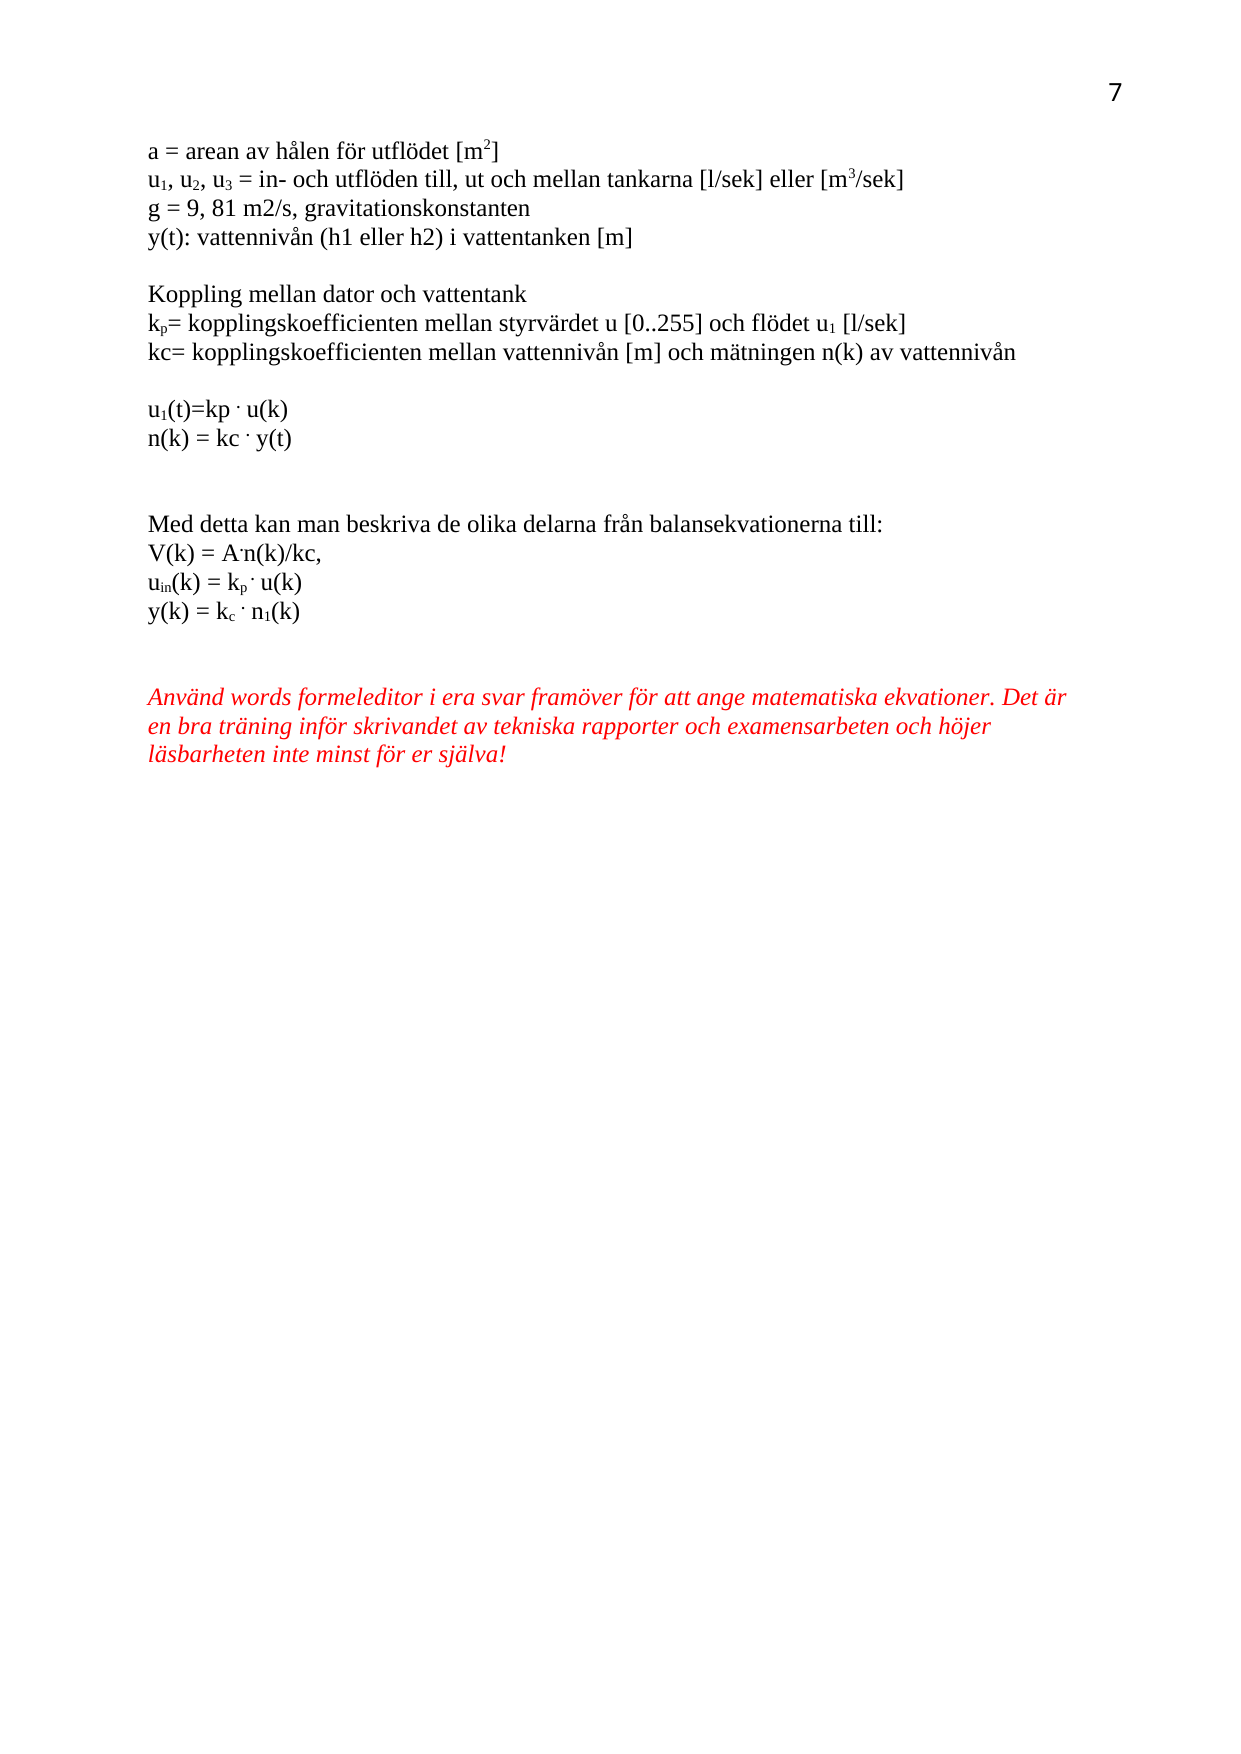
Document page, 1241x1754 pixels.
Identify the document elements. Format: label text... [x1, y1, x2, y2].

text V(k) = A.n(k)/kc, [148, 538, 1092, 567]
text Med detta kan man beskriva de olika delarna från balansekvationerna till: [148, 509, 1092, 538]
text Använd words formeleditor i era svar framöver för att ange matematiska ekvationer. Det är en bra träning inför skrivandet av tekniska rapporter och examensarbeten och höjer läsbarheten inte minst för er själva! [148, 682, 1092, 768]
text kc= kopplingskoefficienten mellan vattennivån [m] och mätningen n(k) av vattennivån [148, 337, 1092, 366]
text g = 9, 81 m2/s, gravitationskonstanten [148, 193, 1092, 222]
text u1(t)=kp . u(k) [148, 394, 1092, 423]
text a = arean av hålen för utflödet [m2] [148, 136, 1092, 164]
text y(t): vattennivån (h1 eller h2) i vattentanken [m] [148, 222, 1092, 251]
text uin(k) = kp . u(k) [148, 567, 1092, 596]
text kp= kopplingskoefficienten mellan styrvärdet u [0..255] och flödet u1 [l/sek] [148, 308, 1092, 337]
text n(k) = kc . y(t) [148, 423, 1092, 452]
text y(k) = kc . n1(k) [148, 596, 1092, 624]
text Koppling mellan dator och vattentank [148, 279, 1092, 308]
text u1, u2, u3 = in- och utflöden till, ut och mellan tankarna [l/sek] eller [m3/sek] [148, 164, 1092, 193]
